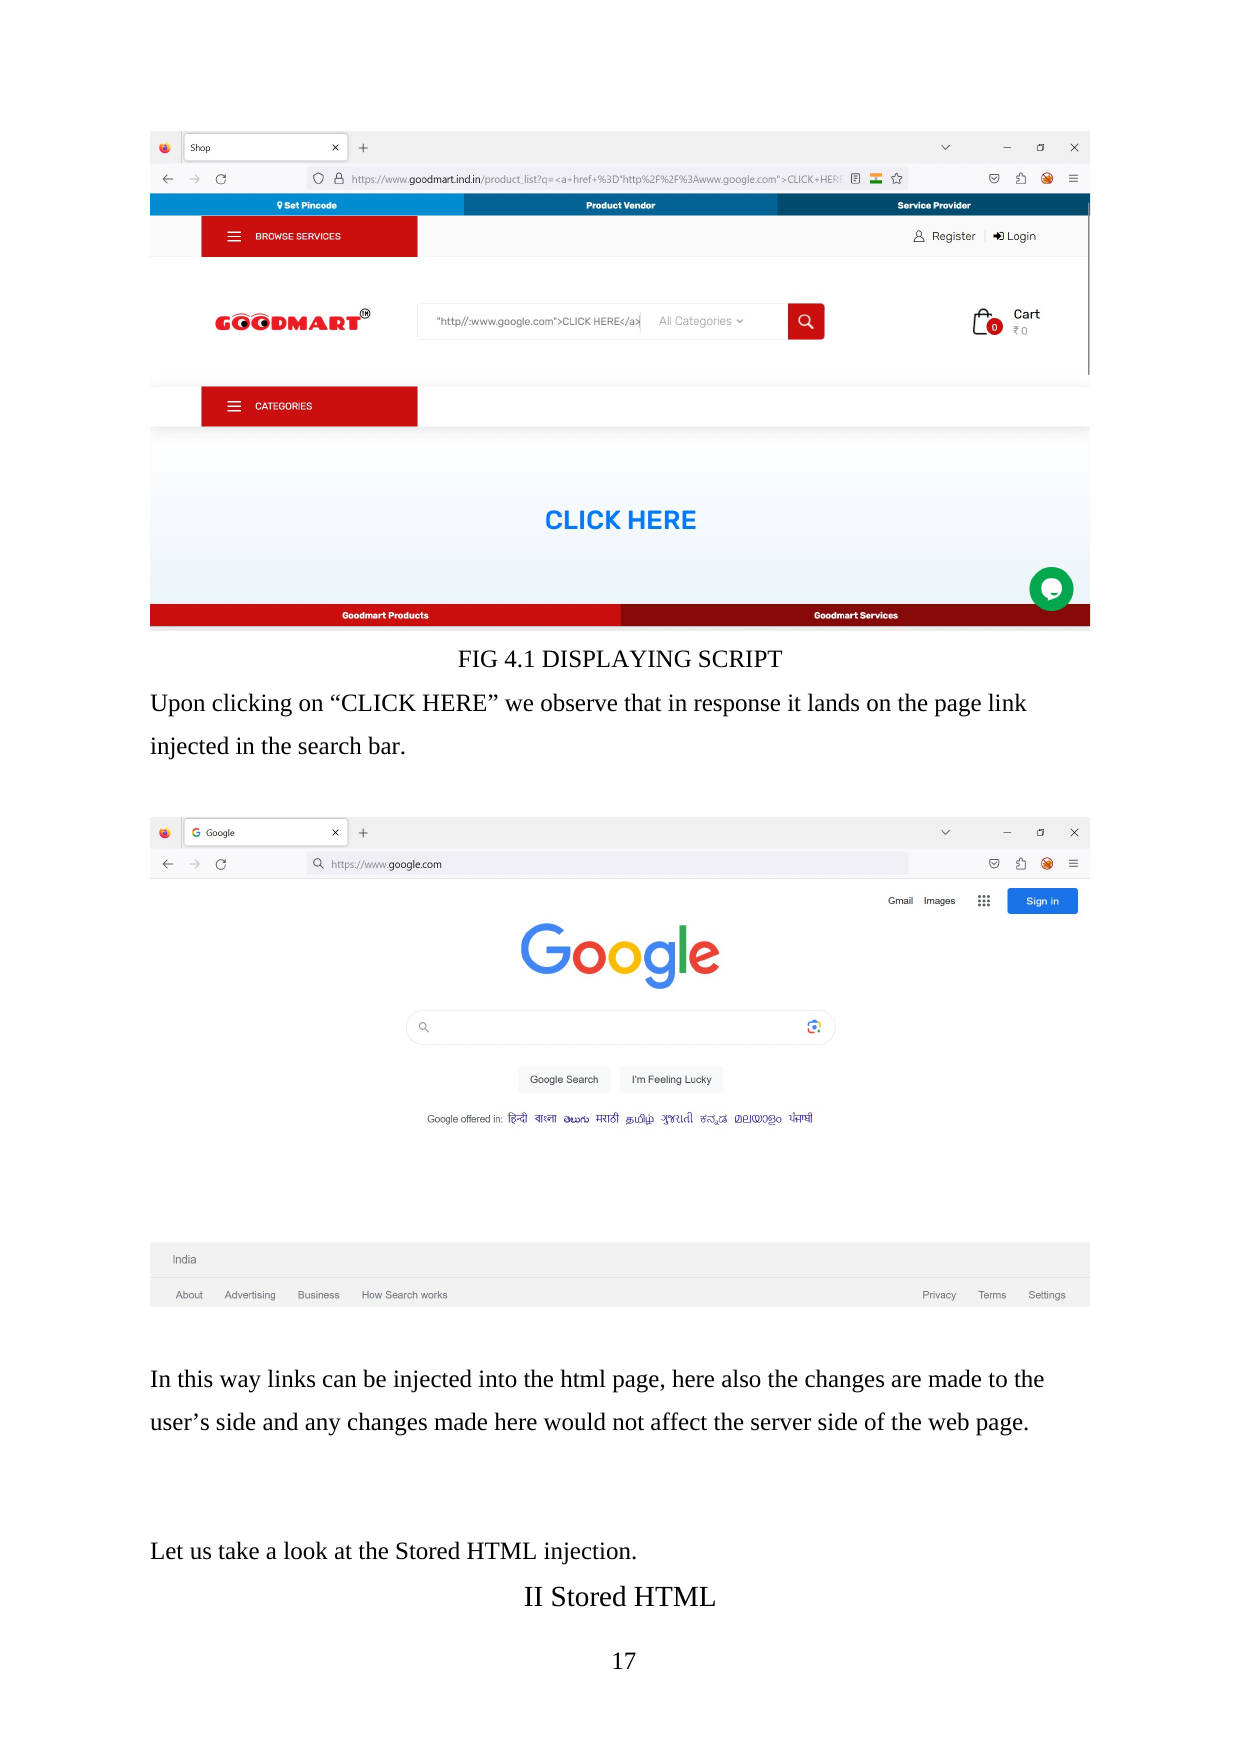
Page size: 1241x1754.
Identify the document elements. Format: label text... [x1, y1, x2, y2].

text Let us take a look at the Stored HTML injection. [150, 1536, 1090, 1565]
text II Stored HTML [150, 1579, 1090, 1613]
picture [625, 203, 658, 209]
picture [944, 203, 970, 208]
picture [150, 817, 1091, 1307]
picture [150, 131, 1091, 193]
picture [934, 203, 942, 208]
picture [302, 203, 337, 208]
text FIG 4.1 DISPLAYING SCRIPT [150, 644, 1090, 673]
text In this way links can be injected into the html page, here also the changes are made to the user’s side and any changes made here would not affect the server side of the web page. [150, 1364, 1090, 1436]
picture [587, 203, 617, 208]
picture [150, 203, 1091, 631]
text Upon clicking on “CLICK HERE” we observe that in response it lands on the page link injected in the search bar. [150, 688, 1090, 759]
picture [899, 203, 931, 208]
picture [285, 203, 299, 208]
